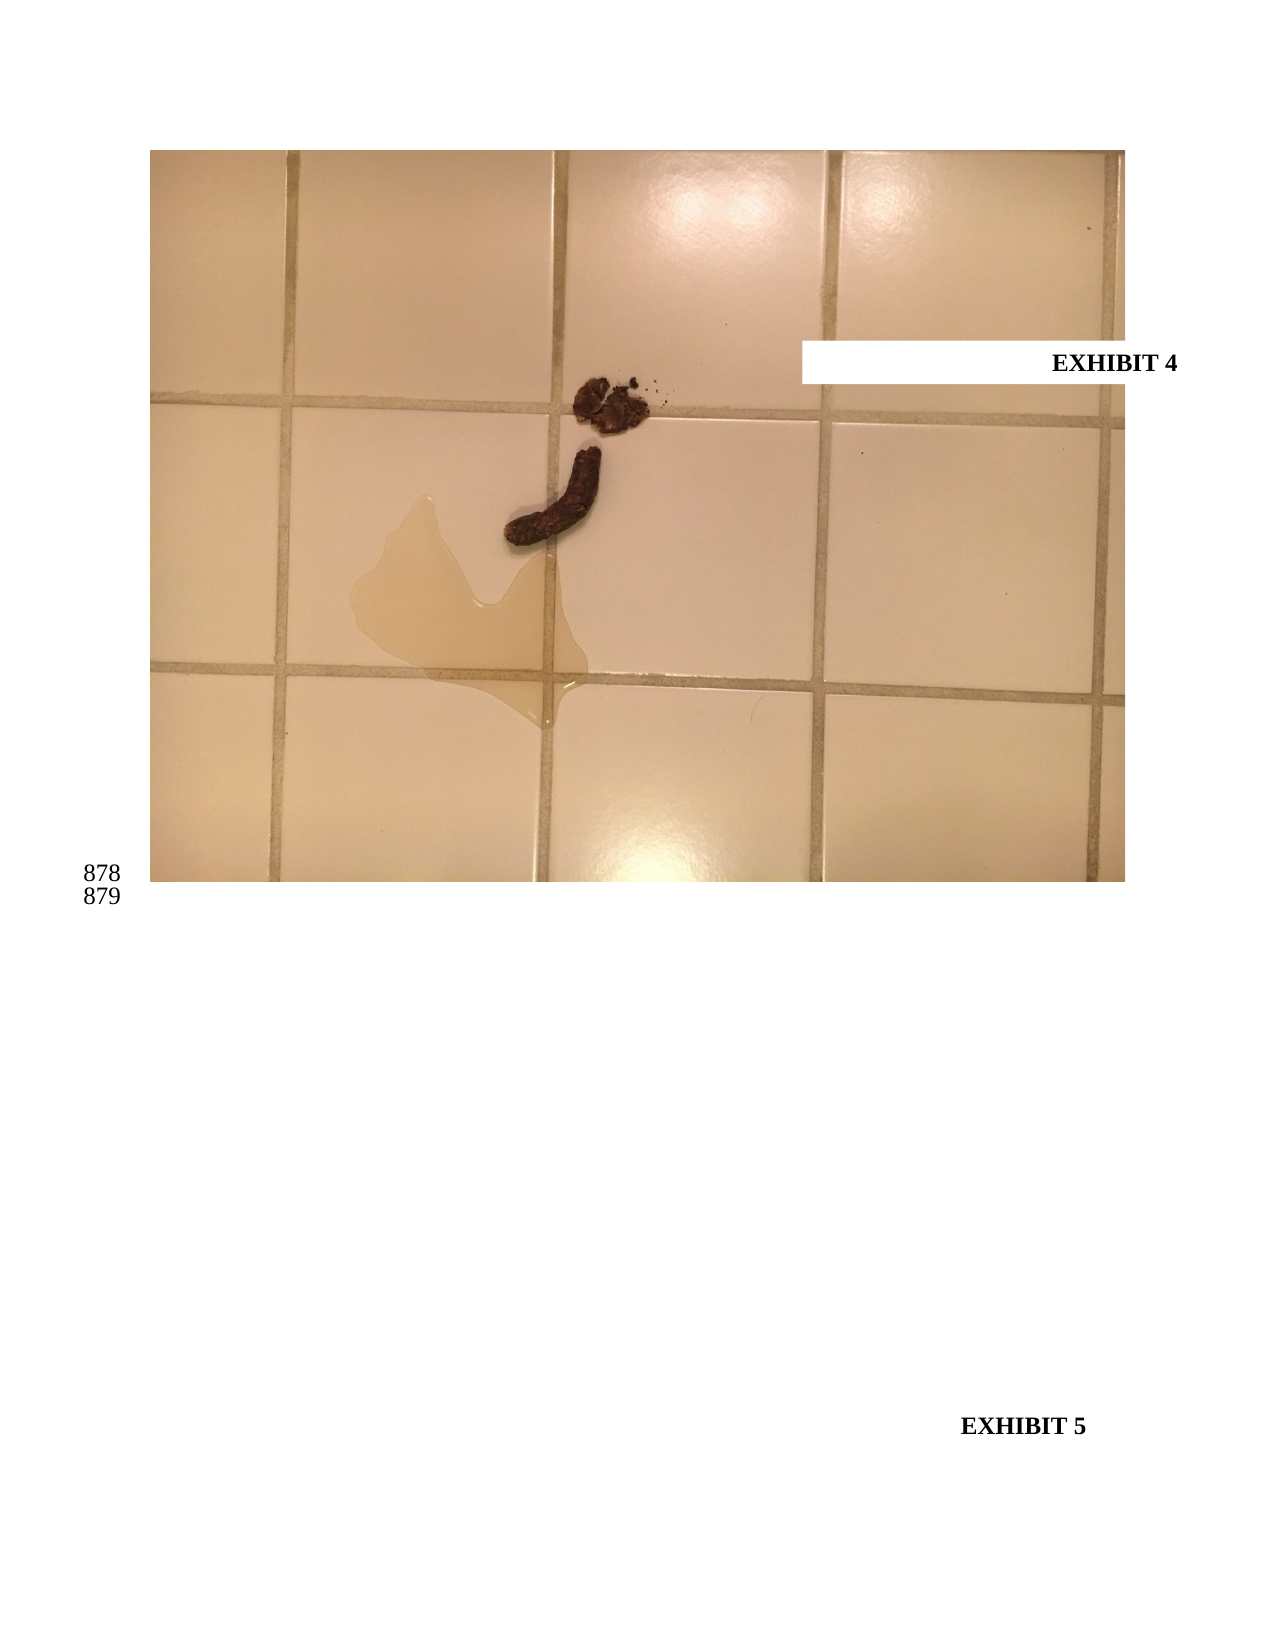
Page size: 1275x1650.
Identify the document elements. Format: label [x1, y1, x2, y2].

picture [150, 150, 1125, 882]
